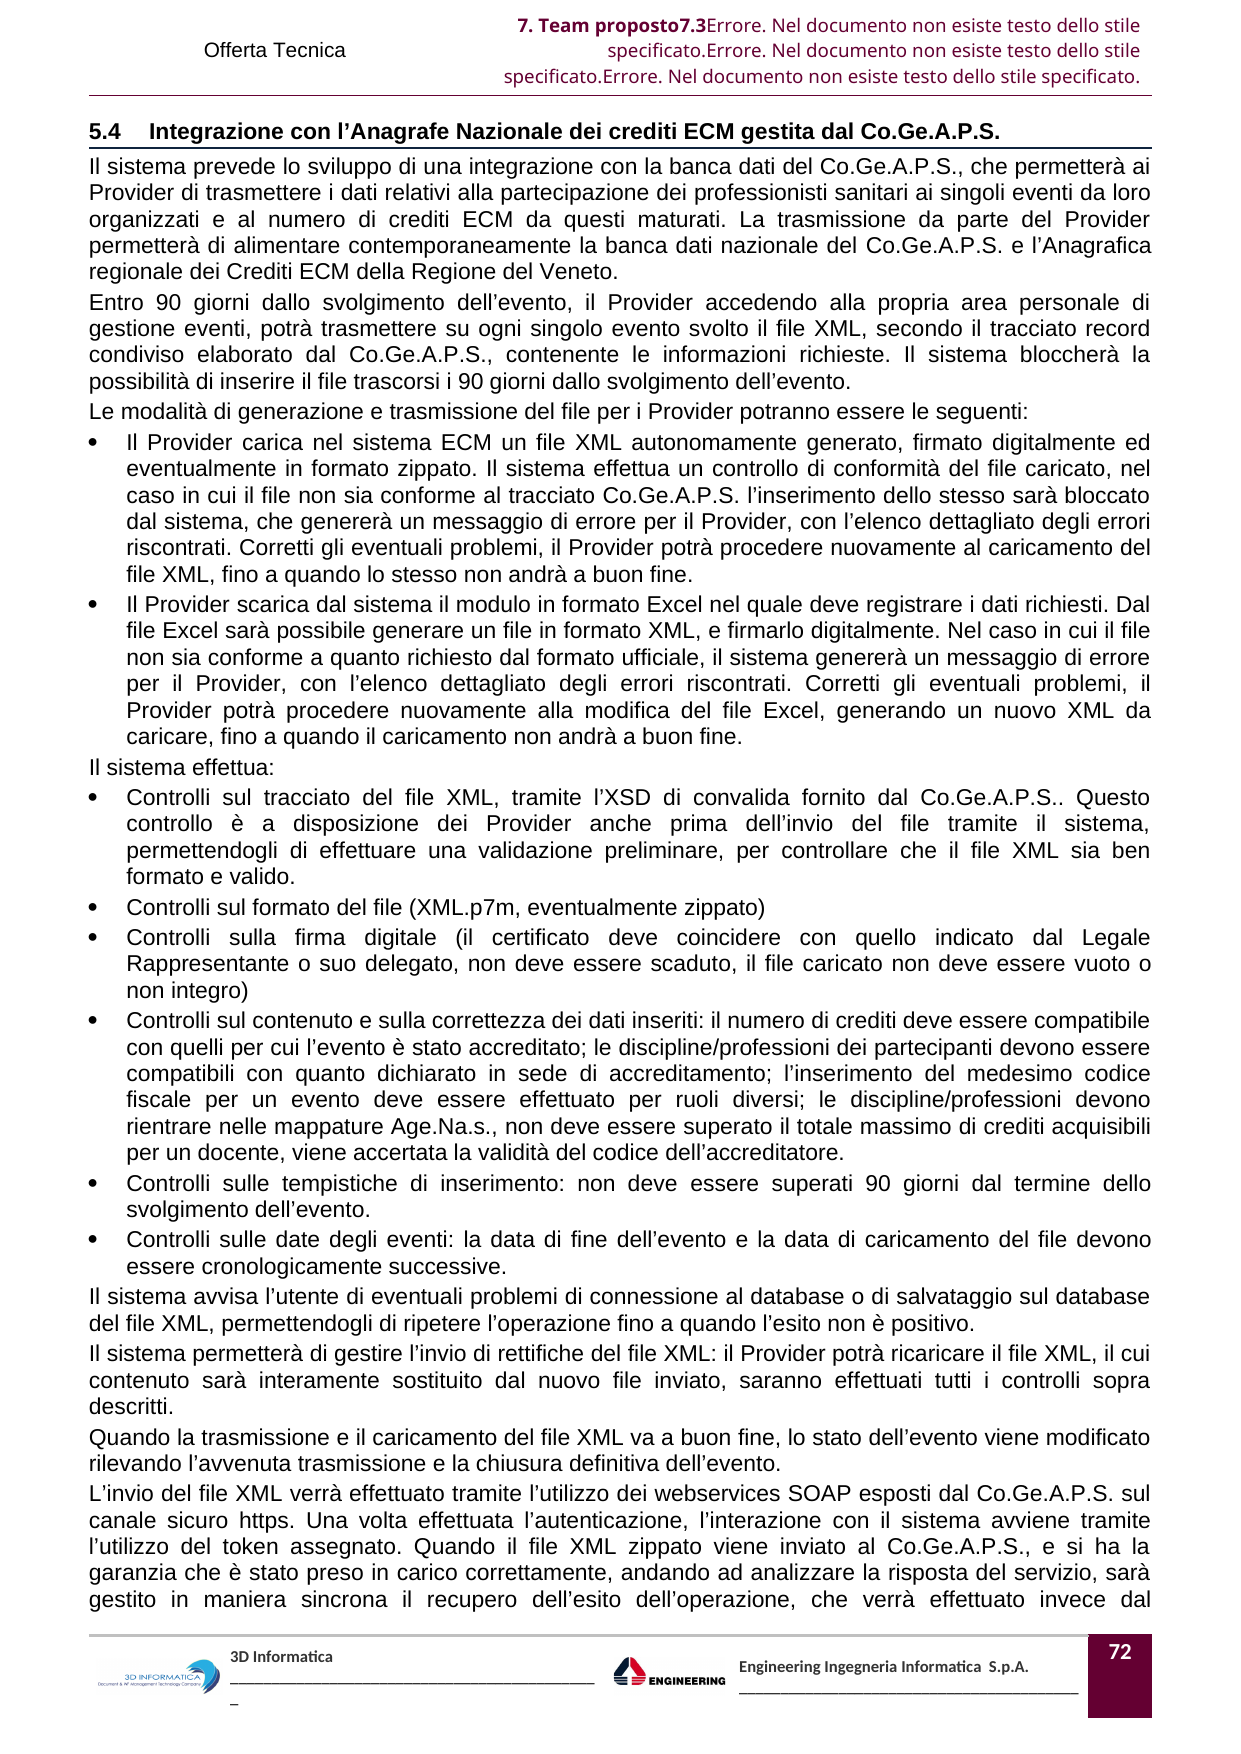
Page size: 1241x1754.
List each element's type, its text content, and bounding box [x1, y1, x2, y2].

text Entro 90 giorni dallo svolgimento dell’evento, il Provider accedendo alla propria area personale di gestione eventi, potrà trasmettere su ogni singolo evento svolto il file XML, secondo il tracciato record condiviso elaborato dal Co.Ge.A.P.S., contenente le informazioni richieste. Il sistema bloccherà la possibilità di inserire il file trascorsi i 90 giorni dallo svolgimento dell’evento. [89, 289, 1152, 394]
text Il Provider carica nel sistema ECM un file XML autonomamente generato, firmato digitalmente ed eventualmente in formato zippato. Il sistema effettua un controllo di conformità del file caricato, nel caso in cui il file non sia conforme al tracciato Co.Ge.A.P.S. l’inserimento dello stesso sarà bloccato dal sistema, che genererà un messaggio di errore per il Provider, con l’elenco dettagliato degli errori riscontrati. Corretti gli eventuali problemi, il Provider potrà procedere nuovamente al caricamento del file XML, fino a quando lo stesso non andrà a buon fine. [89, 429, 1152, 587]
text Controlli sulla firma digitale (il certificato deve coincidere con quello indicato dal Legale Rappresentante o suo delegato, non deve essere scaduto, il file caricato non deve essere vuoto o non integro) [89, 924, 1152, 1003]
text Quando la trasmissione e il caricamento del file XML va a buon fine, lo stato dell’evento viene modificato rilevando l’avvenuta trasmissione e la chiusura definitiva dell’evento. [89, 1423, 1152, 1476]
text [89, 1480, 1152, 1612]
text Controlli sul tracciato del file XML, tramite l’XSD di convalida fornito dal Co.Ge.A.P.S.. Questo controllo è a disposizione dei Provider anche prima dell’invio del file tramite il sistema, permettendogli di effettuare una validazione preliminare, per controllare che il file XML sia ben formato e valido. [89, 784, 1152, 889]
picture [96, 1658, 223, 1695]
text Il sistema permetterà di gestire l’invio di rettifiche del file XML: il Provider potrà ricaricare il file XML, il cui contenuto sarà interamente sostituito dal nuovo file inviato, saranno effettuati tutti i controlli sopra descritti. [89, 1340, 1152, 1419]
picture [613, 1657, 726, 1696]
text Il sistema avvisa l’utente di eventuali problemi di connessione al database o di salvataggio sul database del file XML, permettendogli di ripetere l’operazione fino a quando l’esito non è positivo. [89, 1283, 1152, 1336]
text Controlli sul contenuto e sulla correttezza dei dati inseriti: il numero di crediti deve essere compatibile con quelli per cui l’evento è stato accreditato; le discipline/professioni dei partecipanti devono essere compatibili con quanto dichiarato in sede di accreditamento; l’inserimento del medesimo codice fiscale per un evento deve essere effettuato per ruoli diversi; le discipline/professioni devono rientrare nelle mappature Age.Na.s., non deve essere superato il totale massimo di crediti acquisibili per un docente, viene accertata la validità del codice dell’accreditatore. [89, 1007, 1152, 1165]
text Controlli sul formato del file (XML.p7m, eventualmente zippato) [89, 893, 1152, 920]
text Il sistema prevede lo sviluppo di una integrazione con la banca dati del Co.Ge.A.P.S., che permetterà ai Provider di trasmettere i dati relativi alla partecipazione dei professionisti sanitari ai singoli eventi da loro organizzati e al numero di crediti ECM da questi maturati. La trasmissione da parte del Provider permetterà di alimentare contemporaneamente la banca dati nazionale del Co.Ge.A.P.S. e l’Anagrafica regionale dei Crediti ECM della Regione del Veneto. [89, 153, 1152, 284]
subtitle Integrazione con l’Anagrafe Nazionale dei crediti ECM gestita dal Co.Ge.A.P.S. [89, 118, 1152, 147]
text Controlli sulle tempistiche di inserimento: non deve essere superati 90 giorni dal termine dello svolgimento dell’evento. [89, 1169, 1152, 1222]
text Le modalità di generazione e trasmissione del file per i Provider potranno essere le seguenti: [89, 398, 1152, 425]
text Il Provider scarica dal sistema il modulo in formato Excel nel quale deve registrare i dati richiesti. Dal file Excel sarà possibile generare un file in formato XML, e firmarlo digitalmente. Nel caso in cui il file non sia conforme a quanto richiesto dal formato ufficiale, il sistema genererà un messaggio di errore per il Provider, con l’elenco dettagliato degli errori riscontrati. Corretti gli eventuali problemi, il Provider potrà procedere nuovamente alla modifica del file Excel, generando un nuovo XML da caricare, fino a quando il caricamento non andrà a buon fine. [89, 591, 1152, 749]
text Controlli sulle date degli eventi: la data di fine dell’evento e la data di caricamento del file devono essere cronologicamente successive. [89, 1226, 1152, 1279]
text Il sistema effettua: [89, 753, 1152, 780]
